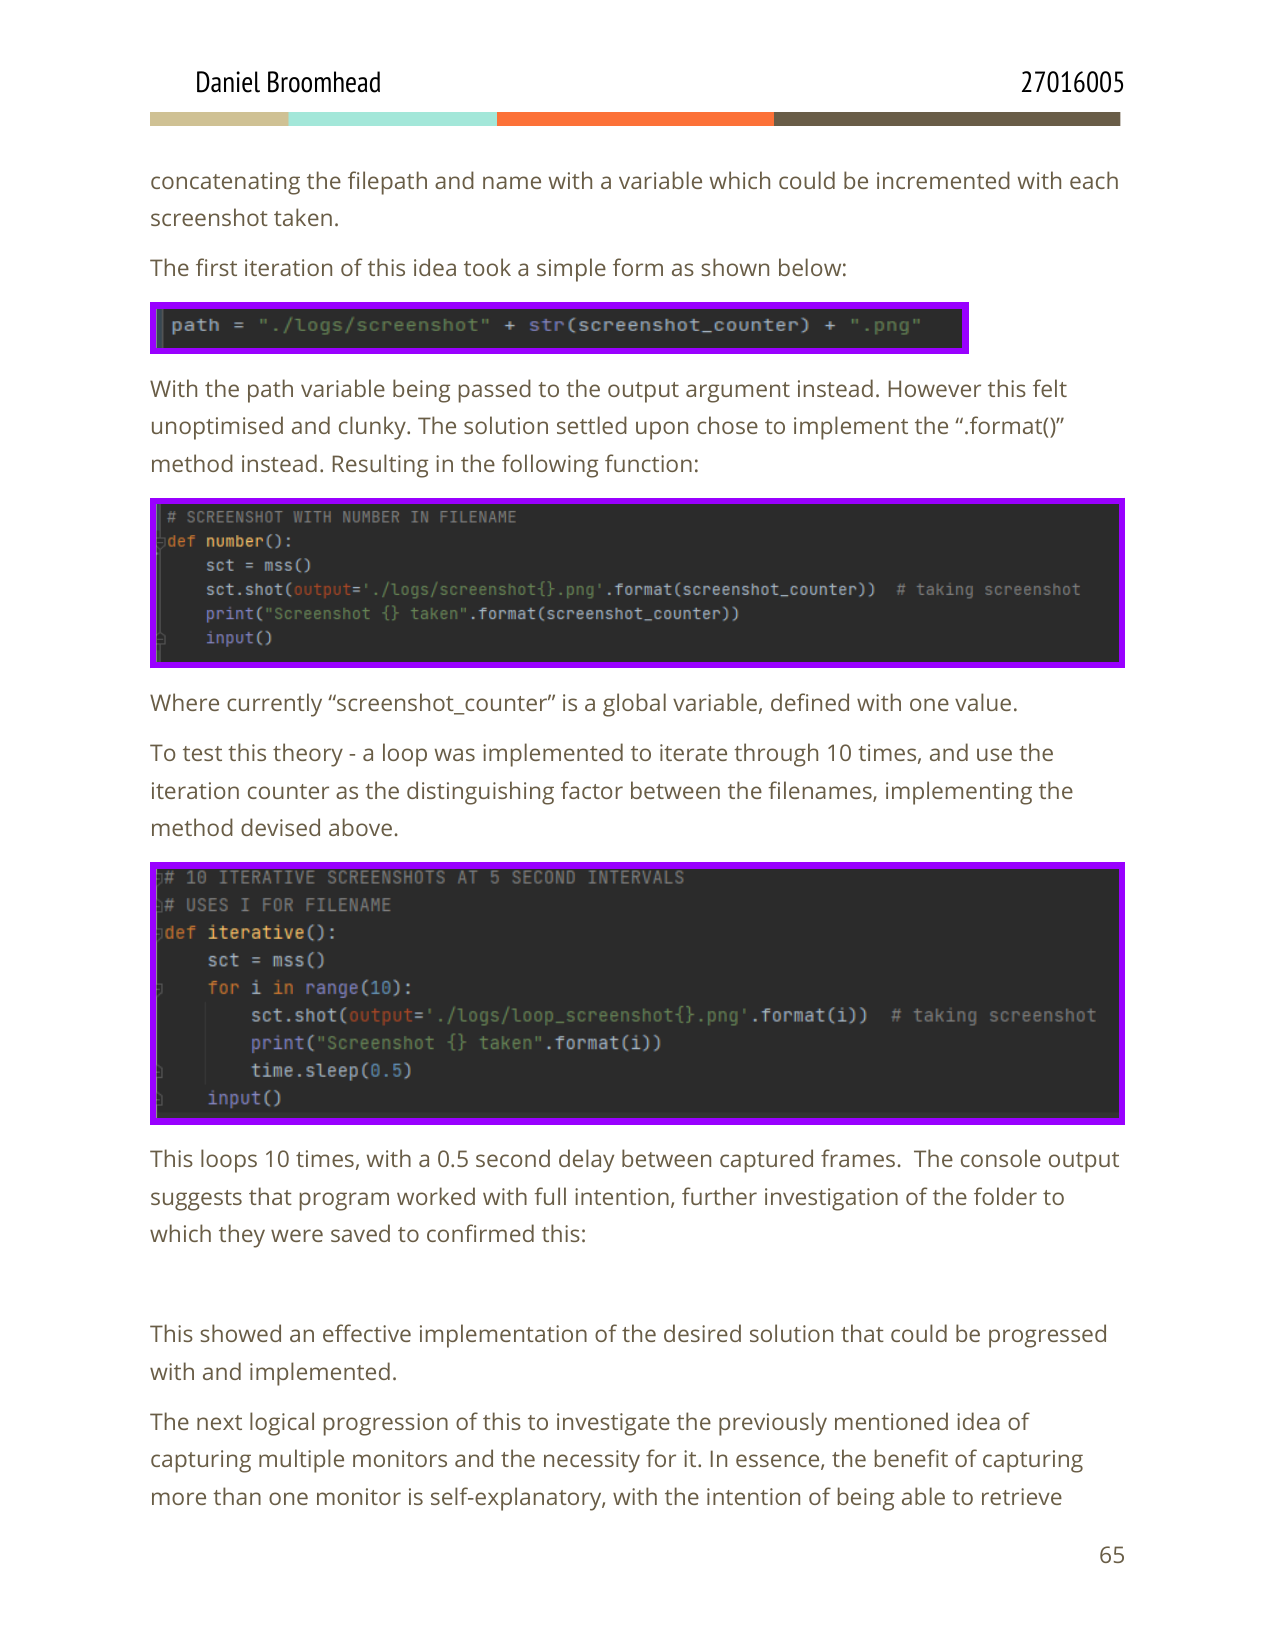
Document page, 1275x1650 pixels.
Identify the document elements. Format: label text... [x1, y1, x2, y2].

text The first iteration of this idea took a simple form as shown below: [150, 252, 1125, 283]
text This showed an effective implementation of the desired solution that could be progressed with and implemented. [150, 1318, 1125, 1387]
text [150, 1406, 1125, 1512]
picture [156, 309, 962, 348]
picture [150, 112, 1121, 126]
picture [156, 504, 1119, 662]
text This loops 10 times, with a 0.5 second delay between captured frames. The console output suggests that program worked with full intention, further investigation of the folder to which they were saved to confirmed this: [150, 1143, 1125, 1250]
text Where currently “screenshot_counter” is a global variable, defined with one value. [150, 687, 1125, 718]
text To test this theory - a loop was implemented to iterate through 10 times, and use the iteration counter as the distinguishing factor between the filenames, implementing the method devised above. [150, 737, 1125, 843]
text With the path variable being passed to the output argument instead. However this felt unoptimised and clunky. The solution settled upon chose to implement the “.format()” method instead. Resulting in the following function: [150, 373, 1125, 479]
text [150, 165, 1125, 233]
picture [156, 869, 1119, 1118]
